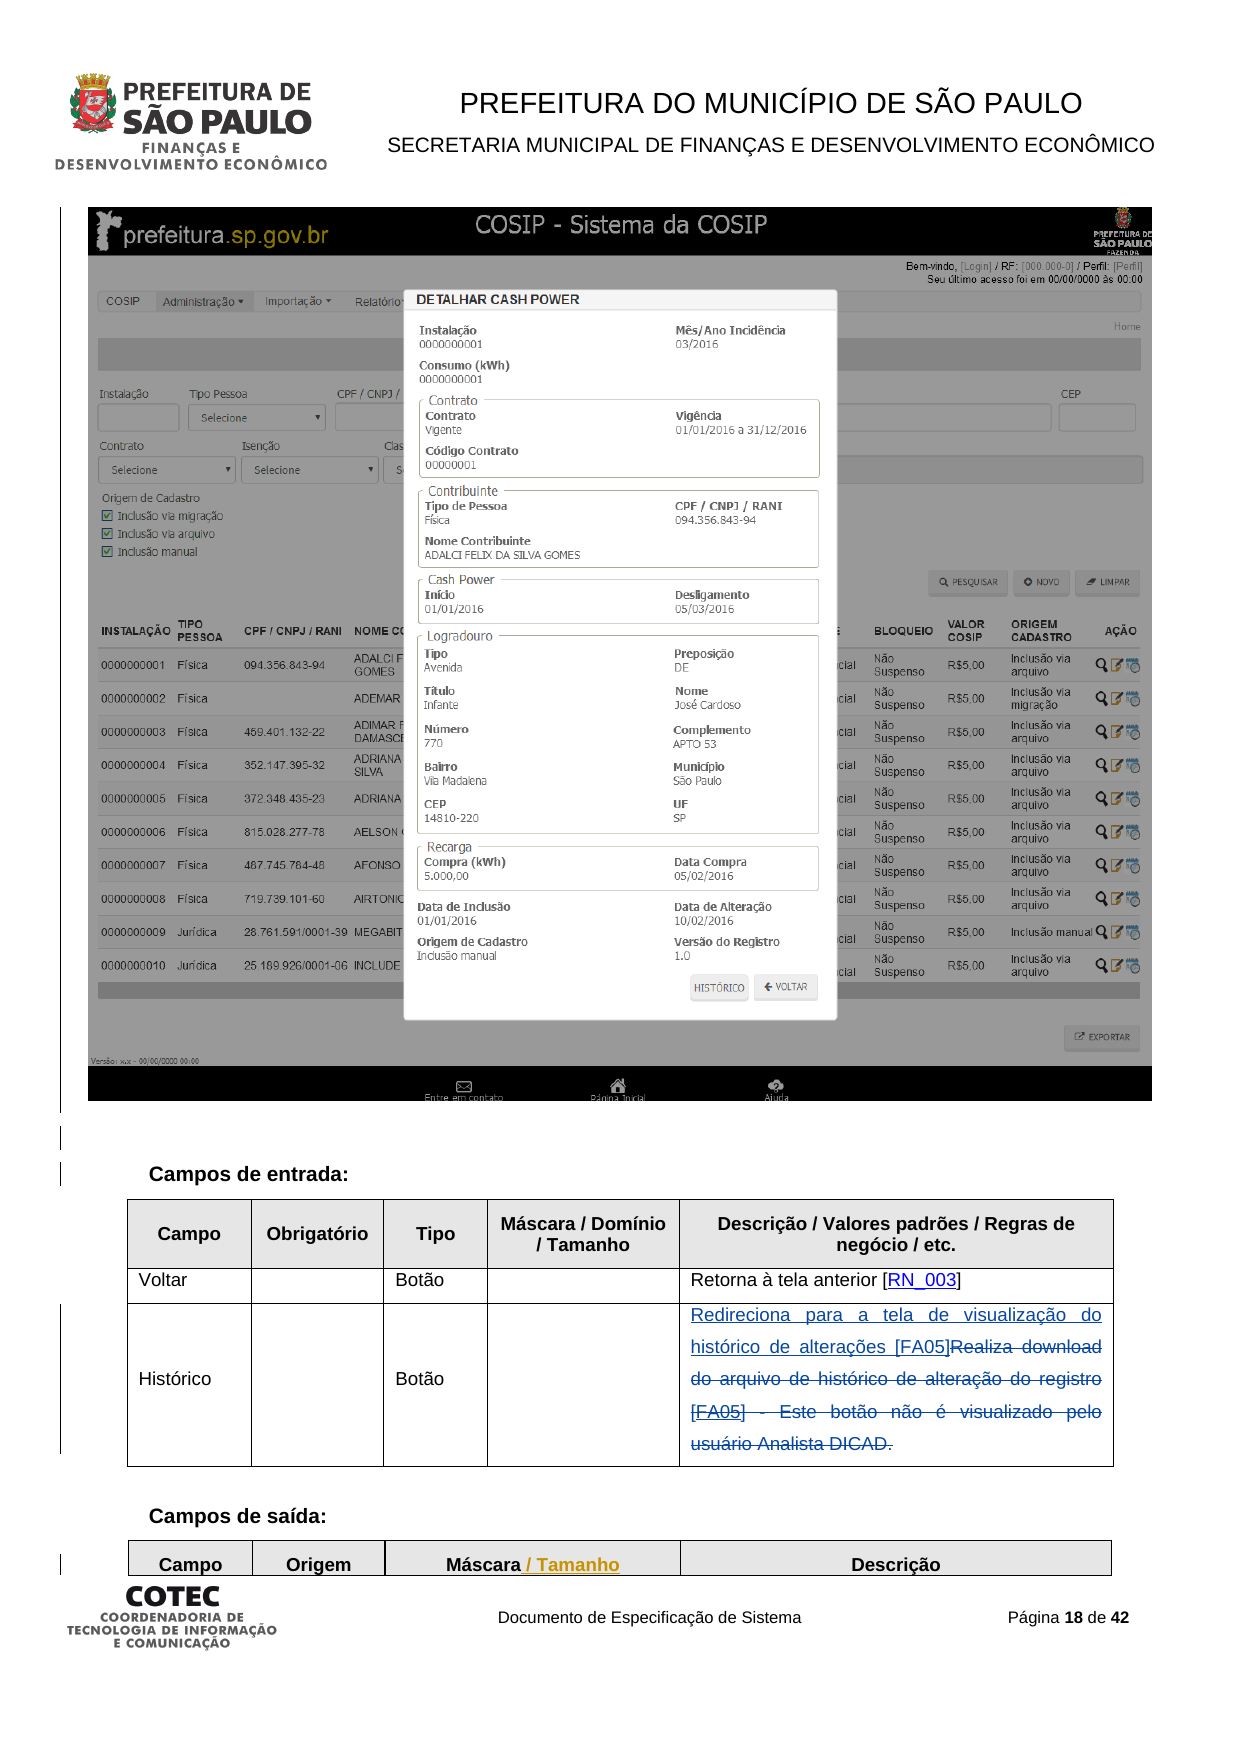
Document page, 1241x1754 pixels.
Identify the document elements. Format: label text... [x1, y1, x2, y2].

table_cell [488, 1304, 679, 1466]
table_header Origem Info. [253, 1541, 384, 1575]
table_header Obrigatório [252, 1200, 383, 1268]
table_cell Voltar [128, 1269, 251, 1302]
table_cell [680, 1304, 1113, 1466]
table_cell Retorna à tela anterior [RN_003] [680, 1269, 1113, 1302]
picture [55, 73, 327, 170]
table_cell Botão [384, 1304, 487, 1466]
table_header Tipo [384, 1200, 487, 1268]
picture [62, 1583, 283, 1652]
table_header Máscara / Domínio / Tamanho [488, 1200, 679, 1268]
table_header Máscara [386, 1541, 680, 1575]
table_header Campo [128, 1200, 251, 1268]
table_header Campo [129, 1541, 252, 1575]
table_header Descrição / Valores padrões / Regras de negócio / etc. [680, 1200, 1113, 1268]
table_cell Botão [384, 1269, 487, 1302]
table_cell [488, 1269, 679, 1302]
table_cell Histórico [128, 1304, 251, 1466]
table_cell [252, 1304, 383, 1466]
text Campos de saída: [149, 1504, 1165, 1528]
table_cell [252, 1269, 383, 1302]
text Campos de entrada: [149, 1162, 1165, 1186]
table_header Descrição [681, 1541, 1111, 1575]
picture [88, 207, 1152, 1101]
